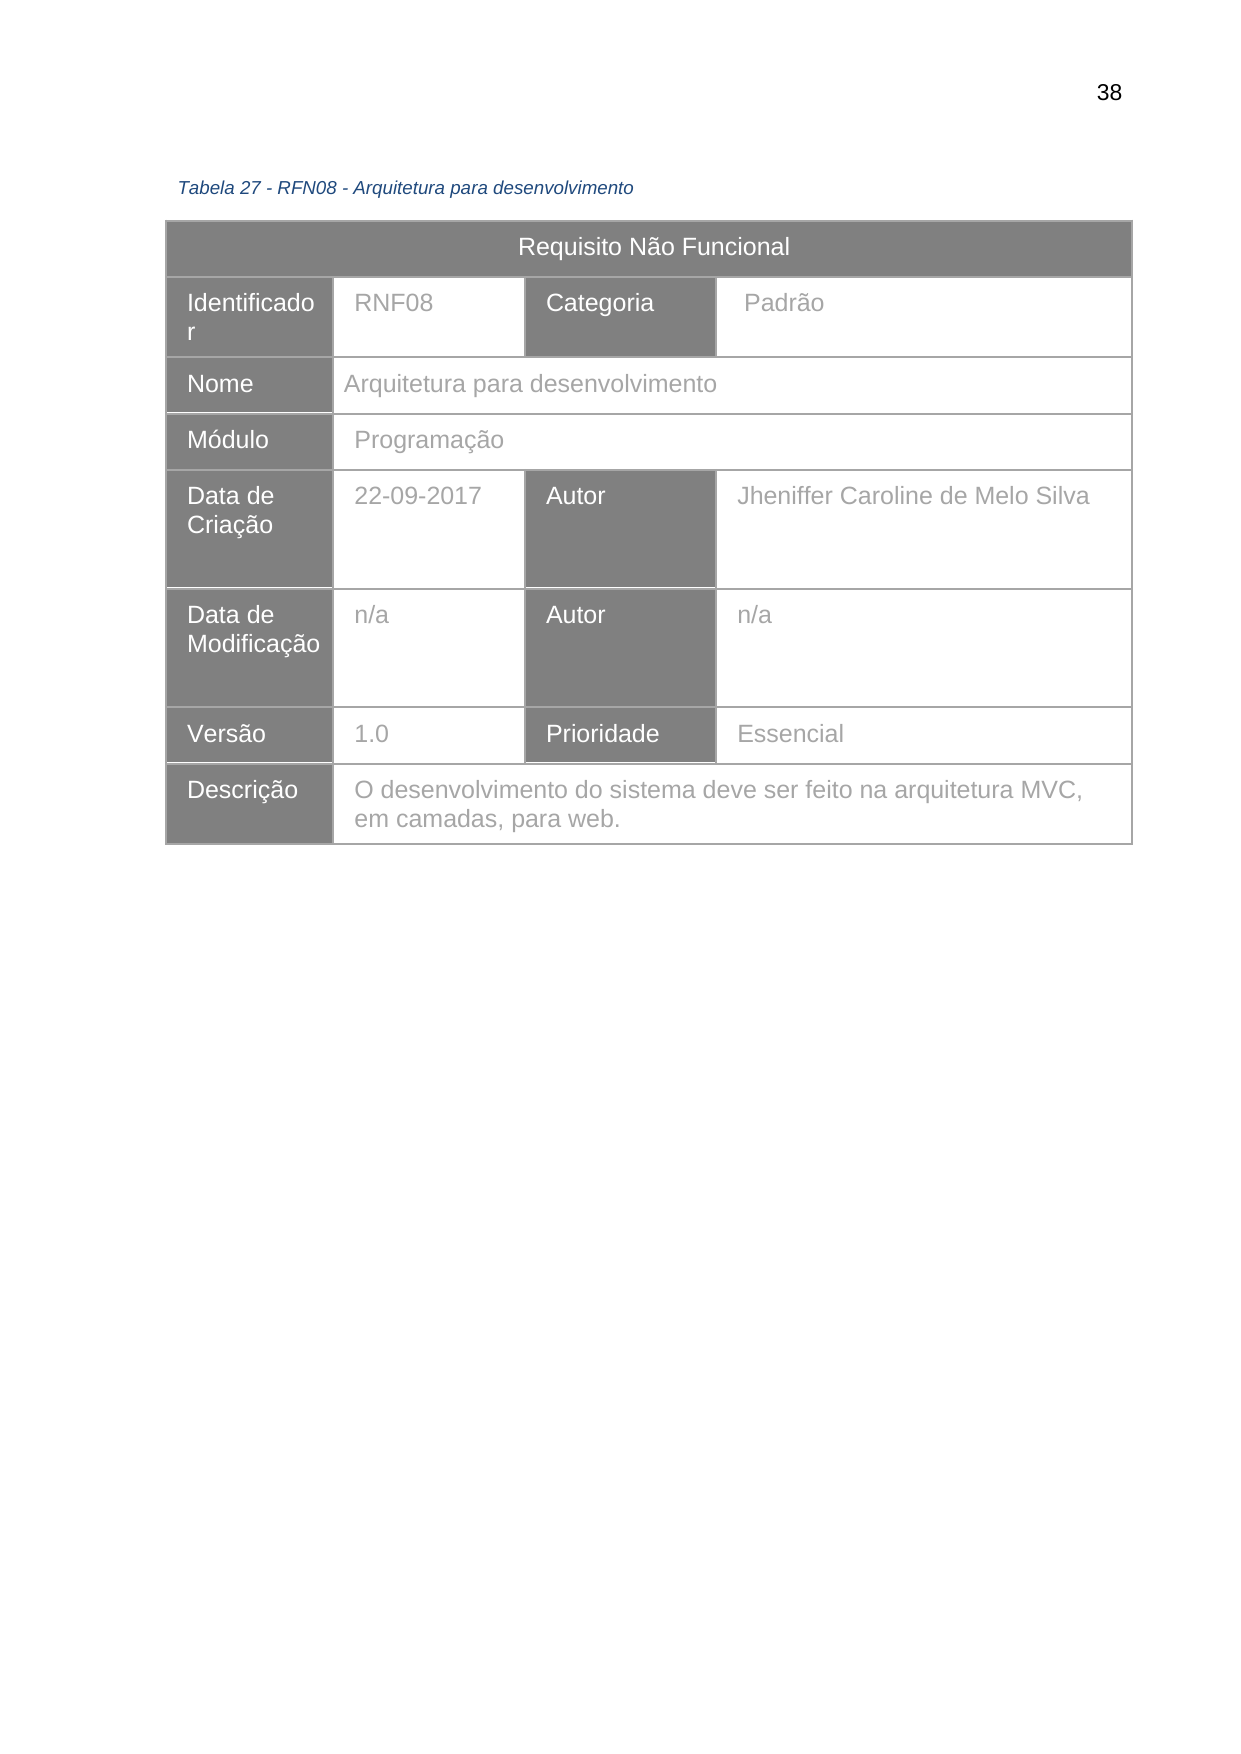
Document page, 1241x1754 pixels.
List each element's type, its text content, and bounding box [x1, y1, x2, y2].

table_cell Data de Modificação [167, 590, 332, 706]
table_cell n/a [334, 590, 524, 706]
table_cell Identificador [167, 278, 332, 356]
table_header Requisito Não Funcional [167, 222, 1131, 276]
table_cell O desenvolvimento do sistema deve ser feito na arquitetura MVC, em camadas, para web. [334, 765, 1131, 843]
table_cell n/a [717, 590, 1131, 706]
table_cell Autor [526, 471, 715, 587]
table_cell Categoria [526, 278, 715, 356]
table_cell RNF08 [334, 278, 524, 356]
table_cell Versão [167, 708, 332, 762]
table_cell Descrição [167, 765, 332, 843]
table_cell Módulo [167, 415, 332, 469]
table_cell Data de Criação [167, 471, 332, 587]
table_cell Essencial [717, 708, 1131, 762]
table_cell Arquitetura para desenvolvimento [334, 358, 1131, 412]
table_cell Padrão [717, 278, 1131, 356]
table_cell Jheniffer Caroline de Melo Silva [717, 471, 1131, 587]
table_cell 1.0 [334, 708, 524, 762]
table_cell Autor [526, 590, 715, 706]
table_cell 22-09-2017 [334, 471, 524, 587]
table_cell Prioridade [526, 708, 715, 762]
table_cell Programação [334, 415, 1131, 469]
table_cell Nome [167, 358, 332, 412]
